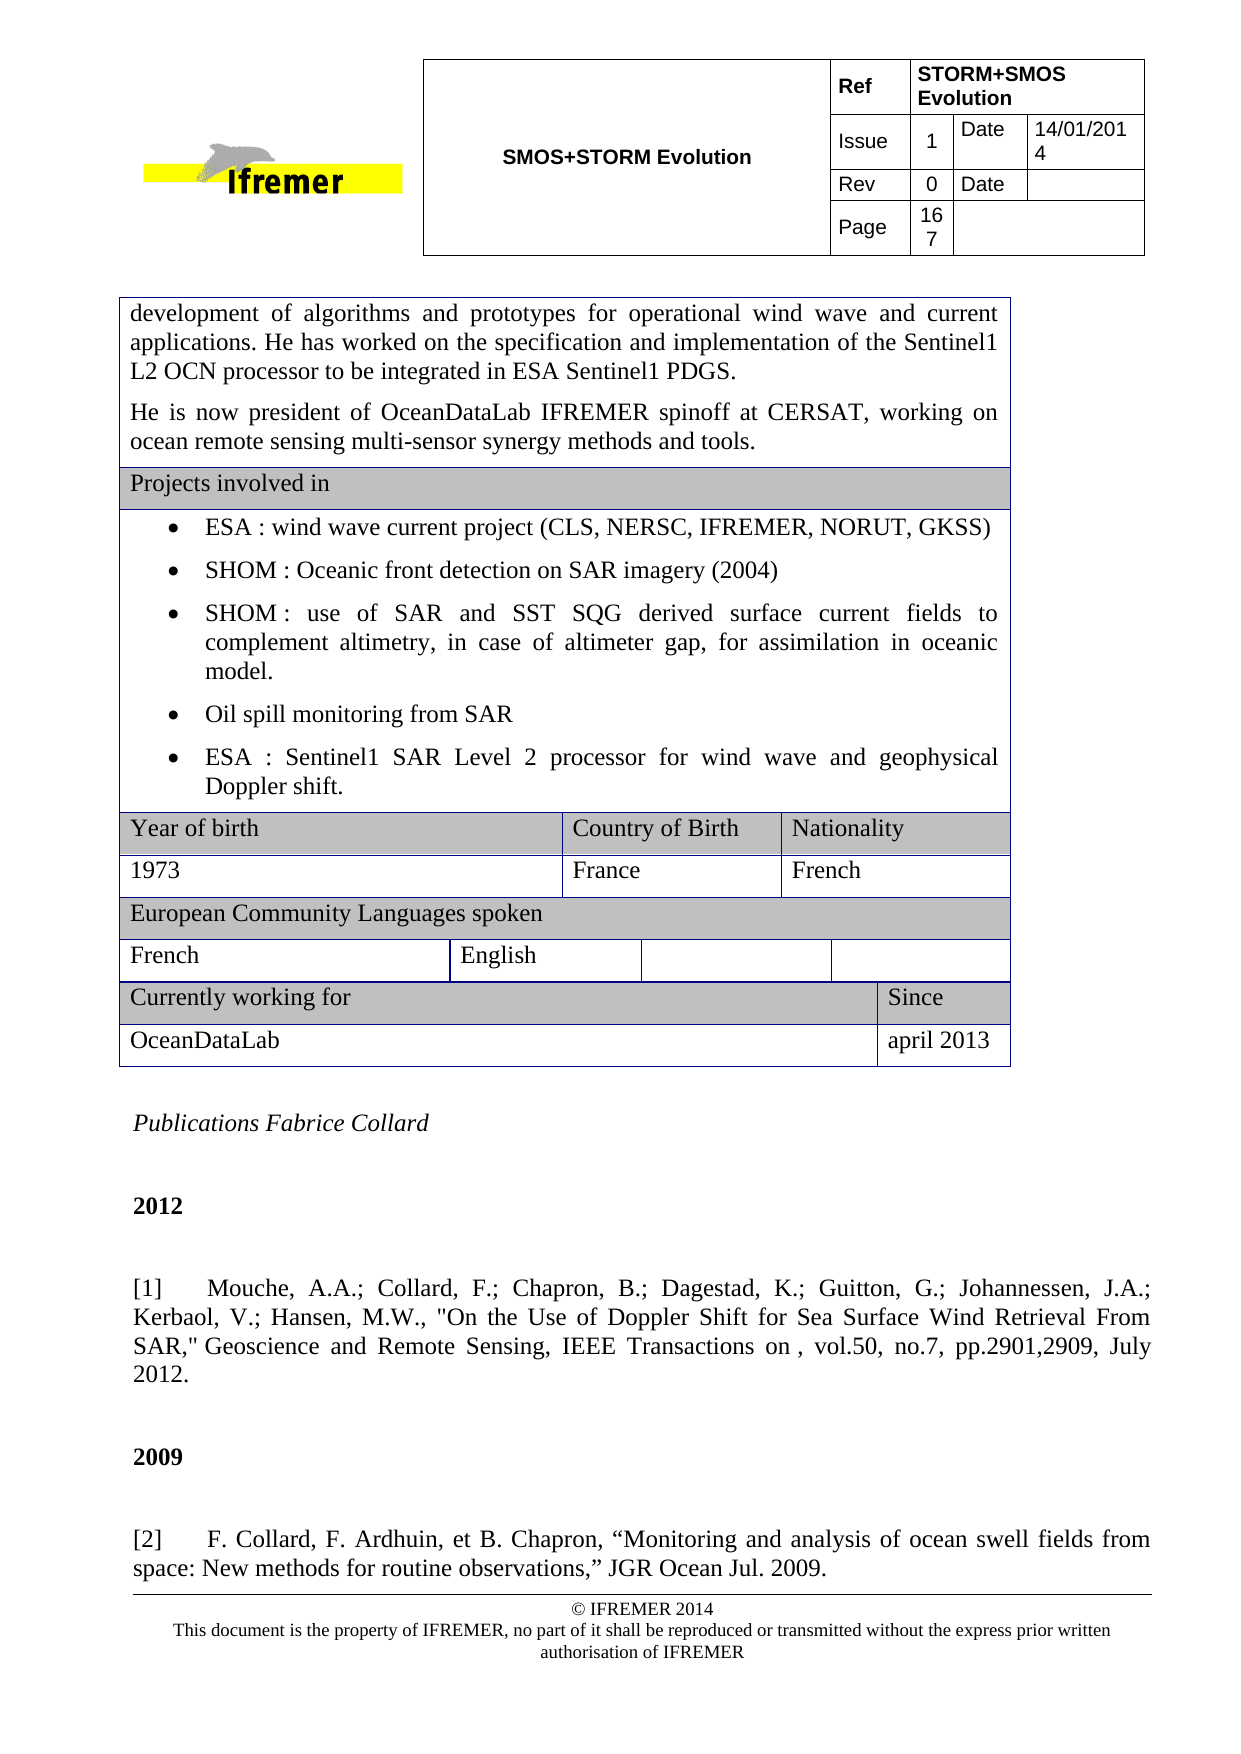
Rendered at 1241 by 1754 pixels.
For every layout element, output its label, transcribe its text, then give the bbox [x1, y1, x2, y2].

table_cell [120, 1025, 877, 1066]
text [1] Mouche, A.A.; Collard, F.; Chapron, B.; Dagestad, K.; Guitton, G.; Johannessen, J.A.; Kerbaol, V.; Hansen, M.W., "On the Use of Doppler Shift for Sea Surface Wind Retrieval From SAR," Geoscience and Remote Sensing, IEEE Transactions on , vol.50, no.7, pp.2901,2909, July 2012. [133, 1273, 1152, 1388]
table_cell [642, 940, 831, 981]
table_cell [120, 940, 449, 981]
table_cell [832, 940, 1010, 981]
text Publications Fabrice Collard [133, 1108, 1152, 1137]
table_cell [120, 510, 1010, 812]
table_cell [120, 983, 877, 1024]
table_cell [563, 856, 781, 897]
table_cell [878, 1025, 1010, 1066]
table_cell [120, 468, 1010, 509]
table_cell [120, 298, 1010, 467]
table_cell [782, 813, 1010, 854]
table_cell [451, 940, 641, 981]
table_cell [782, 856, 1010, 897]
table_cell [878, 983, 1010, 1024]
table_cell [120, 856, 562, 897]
text [2] F. Collard, F. Ardhuin, et B. Chapron, “Monitoring and analysis of ocean swell fields from space: New methods for routine observations,” JGR Ocean Jul. 2009. [133, 1524, 1152, 1582]
picture [132, 102, 416, 211]
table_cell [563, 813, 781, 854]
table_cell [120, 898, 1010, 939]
text 2009 [133, 1442, 1152, 1471]
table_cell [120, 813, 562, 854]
text 2012 [133, 1191, 1152, 1219]
